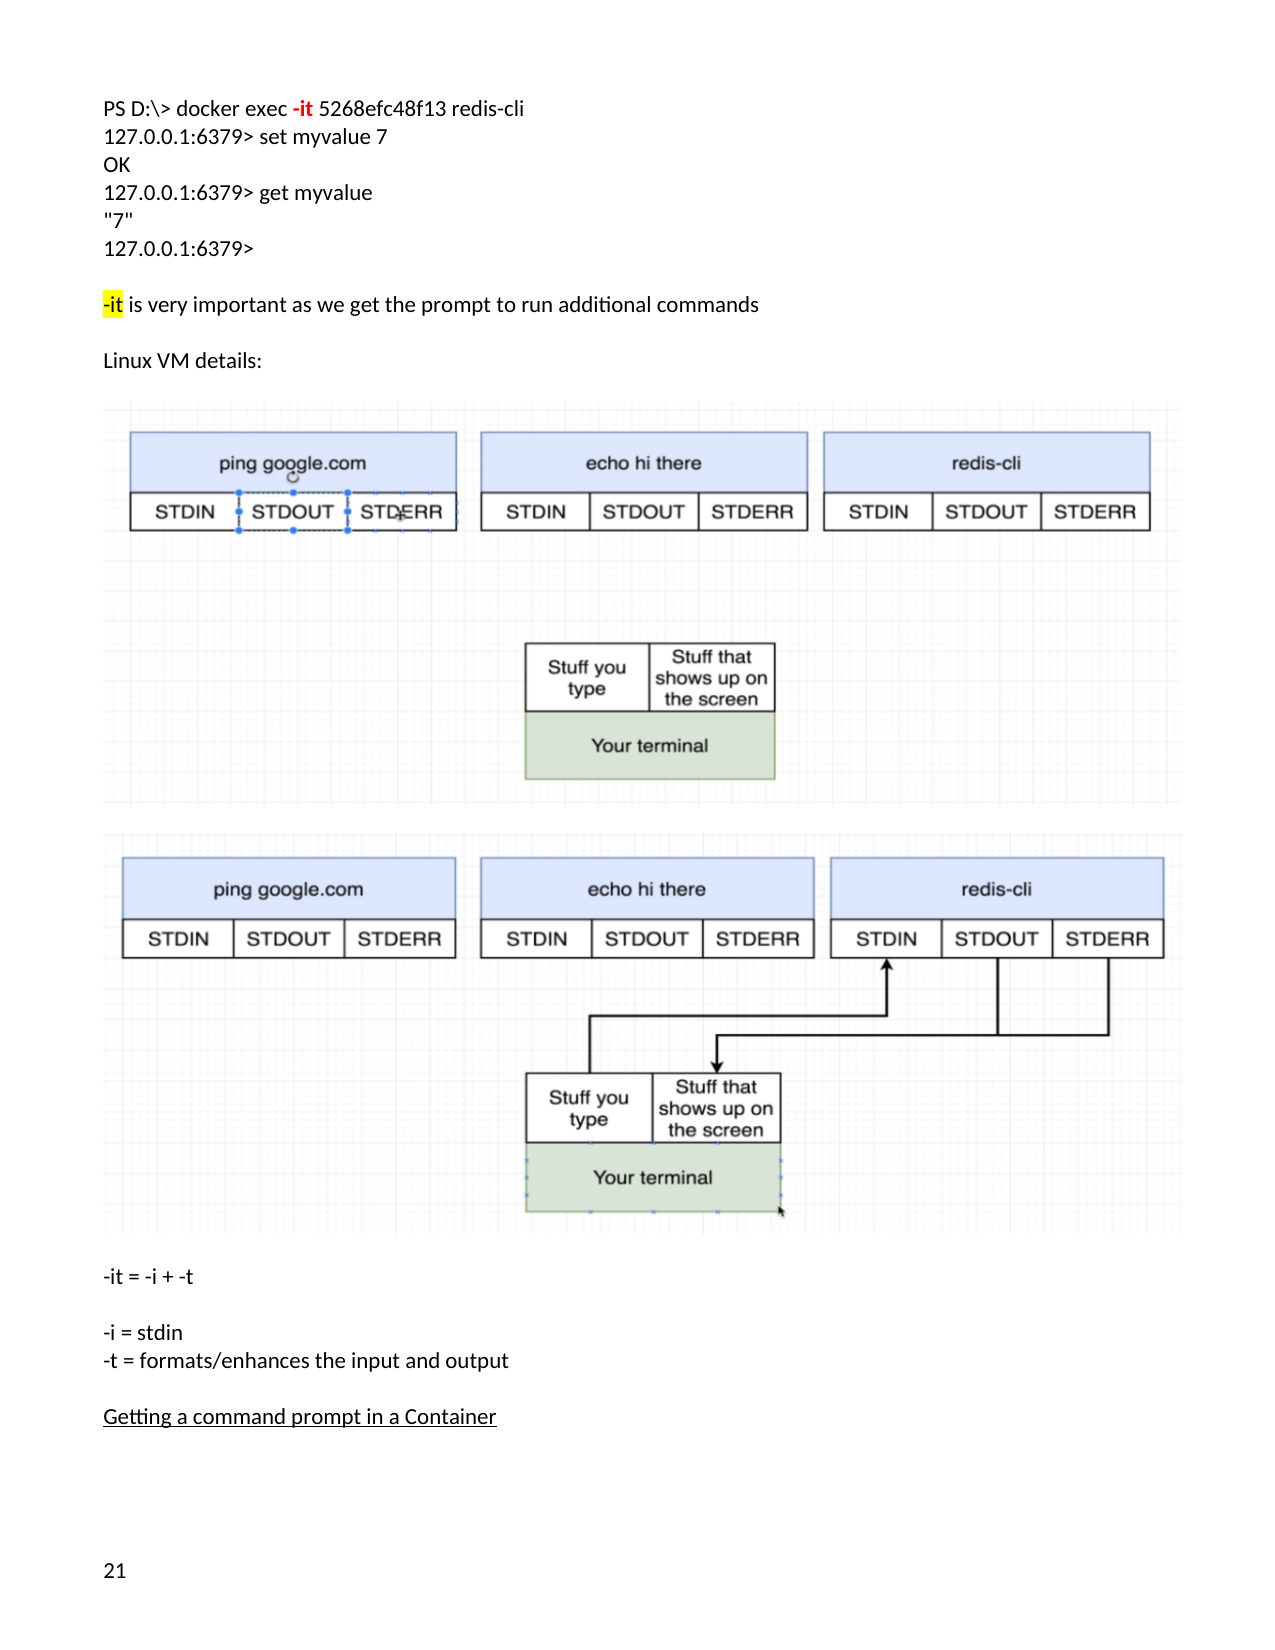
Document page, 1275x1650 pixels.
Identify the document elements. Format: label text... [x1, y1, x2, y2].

text -it = -i + -t [103, 1262, 1181, 1290]
text "7" [103, 206, 1181, 234]
text 127.0.0.1:6379> [103, 234, 1181, 262]
text -t = formats/enhances the input and output [103, 1346, 1181, 1374]
text -i = stdin [103, 1318, 1181, 1346]
text Linux VM details: [103, 346, 1181, 374]
text Getting a command prompt in a Container [103, 1402, 1181, 1430]
text OK [103, 150, 1181, 178]
text PS D:\> docker exec -it 5268efc48f13 redis-cli [103, 94, 1181, 122]
picture [103, 832, 1182, 1234]
picture [103, 402, 1182, 805]
text 127.0.0.1:6379> set myvalue 7 [103, 122, 1181, 150]
text 127.0.0.1:6379> get myvalue [103, 178, 1181, 206]
text -it is very important as we get the prompt to run additional commands [123, 290, 1181, 318]
